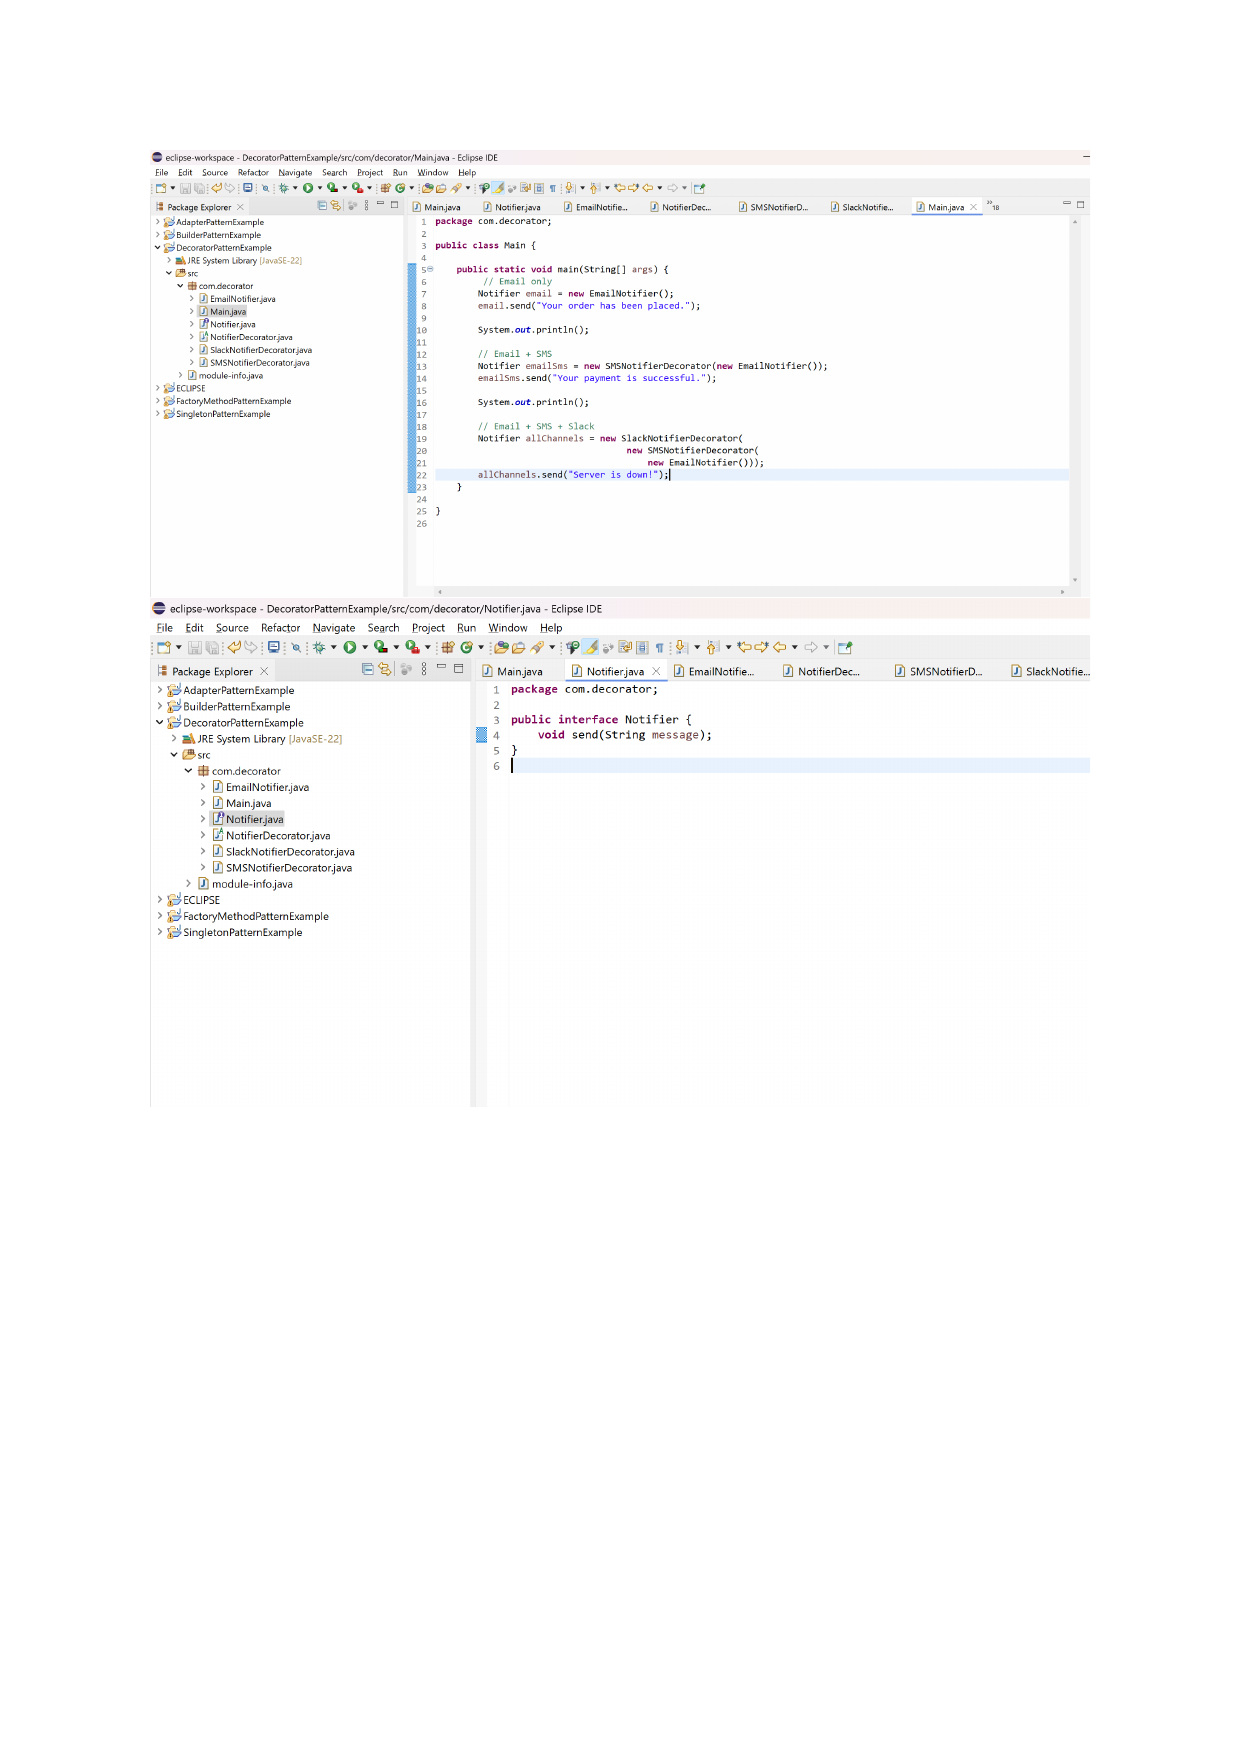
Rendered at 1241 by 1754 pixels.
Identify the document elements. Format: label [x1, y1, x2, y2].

picture [150, 150, 1091, 597]
picture [150, 598, 1091, 1107]
